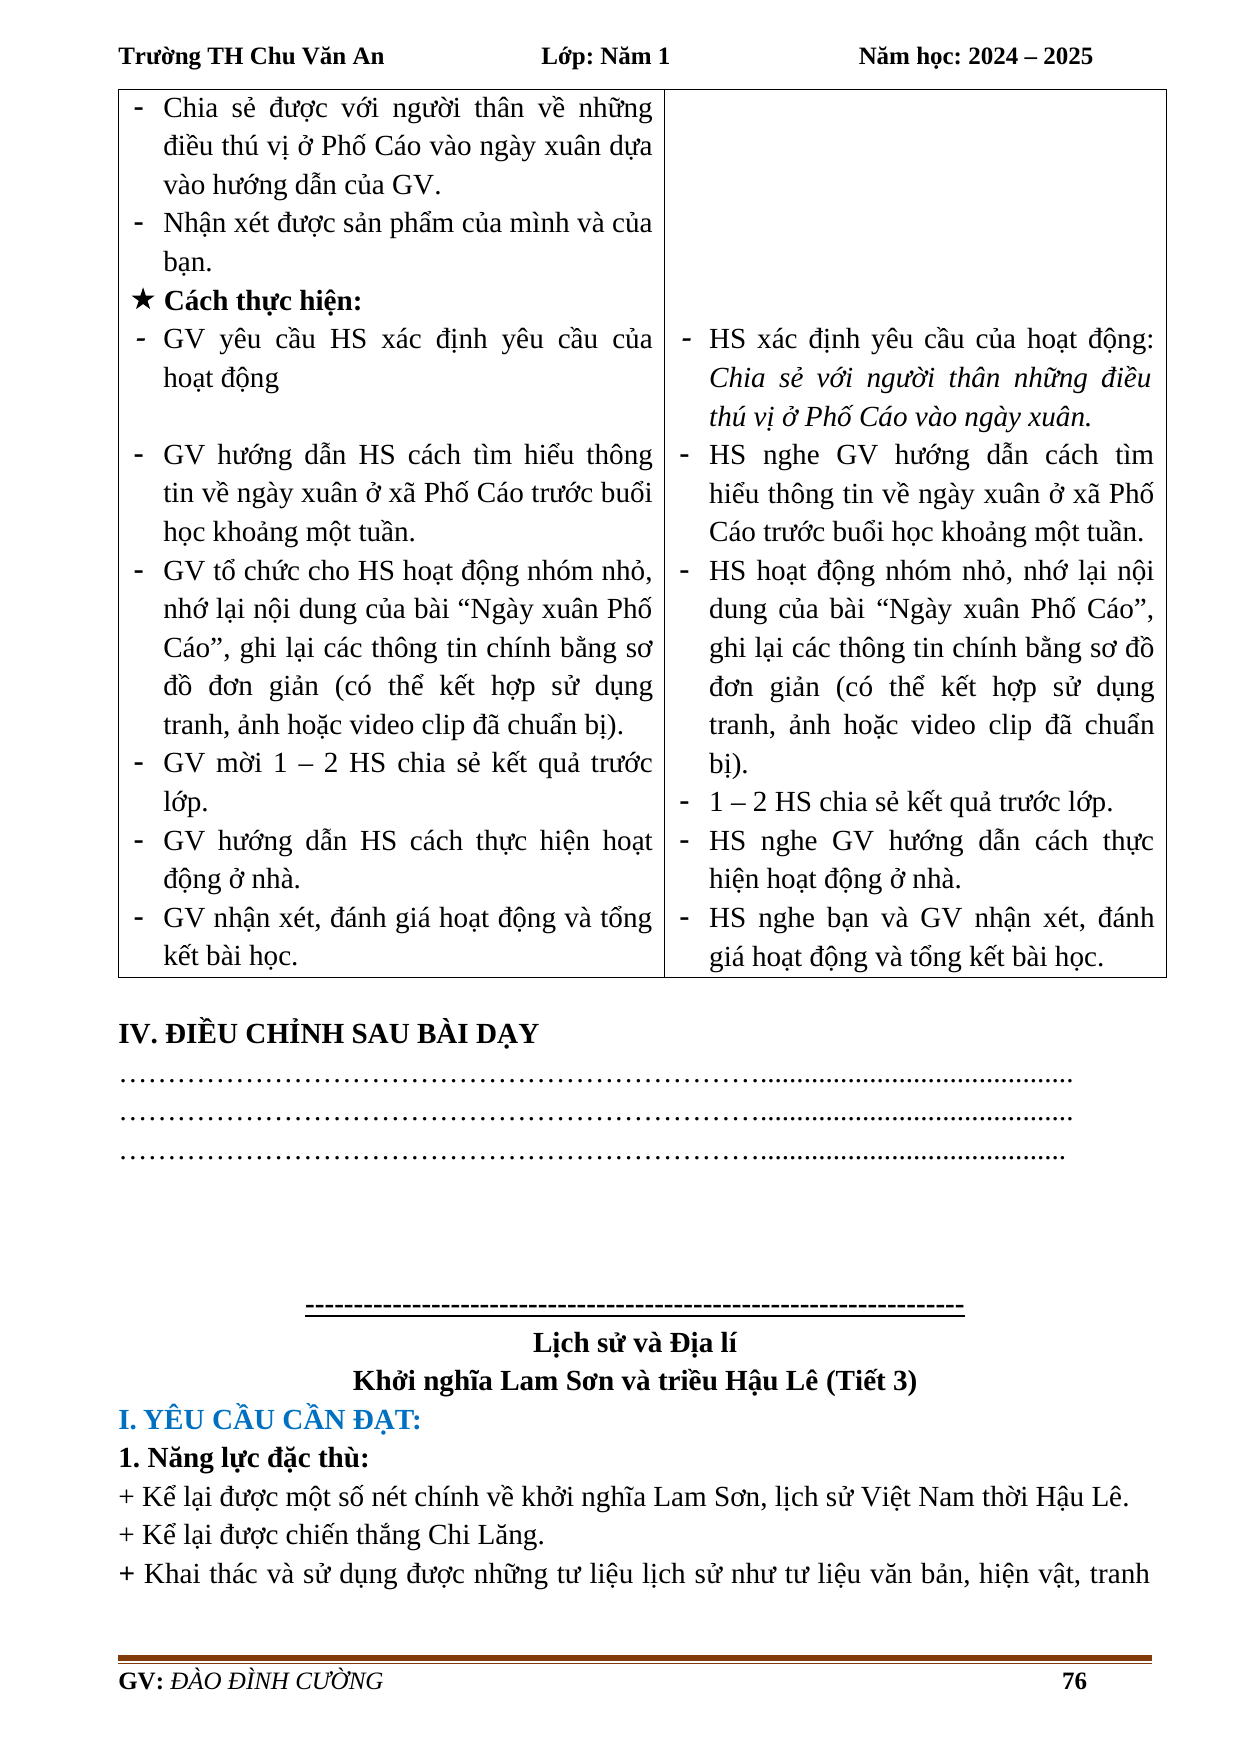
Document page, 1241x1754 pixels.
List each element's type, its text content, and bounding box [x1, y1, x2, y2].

text + Kể lại được một số nét chính về khởi nghĩa Lam Sơn, lịch sử Việt Nam thời Hậu Lê. [118, 1479, 1152, 1512]
text …………………………………………………………........................................... [118, 1055, 1152, 1088]
text ………………………………………………………….......................................... [118, 1132, 1152, 1165]
text Khởi nghĩa Lam Sơn và triều Hậu Lê (Tiết 3) [118, 1363, 1152, 1397]
text + Kể lại được chiến thắng Chi Lăng. [118, 1517, 1152, 1551]
text -------------------------------------------------------------------- [118, 1286, 1152, 1319]
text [118, 1556, 1152, 1589]
text …………………………………………………………........................................... [118, 1093, 1152, 1127]
text I. YÊU CẦU CẦN ĐẠT: [118, 1402, 1152, 1435]
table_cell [665, 90, 1166, 977]
subtitle Lịch sử và Địa lí [118, 1325, 1152, 1358]
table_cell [119, 90, 664, 977]
text 1. Năng lực đặc thù: [118, 1440, 1152, 1474]
text IV. ĐIỀU CHỈNH SAU BÀI DẠY [118, 1016, 1152, 1050]
